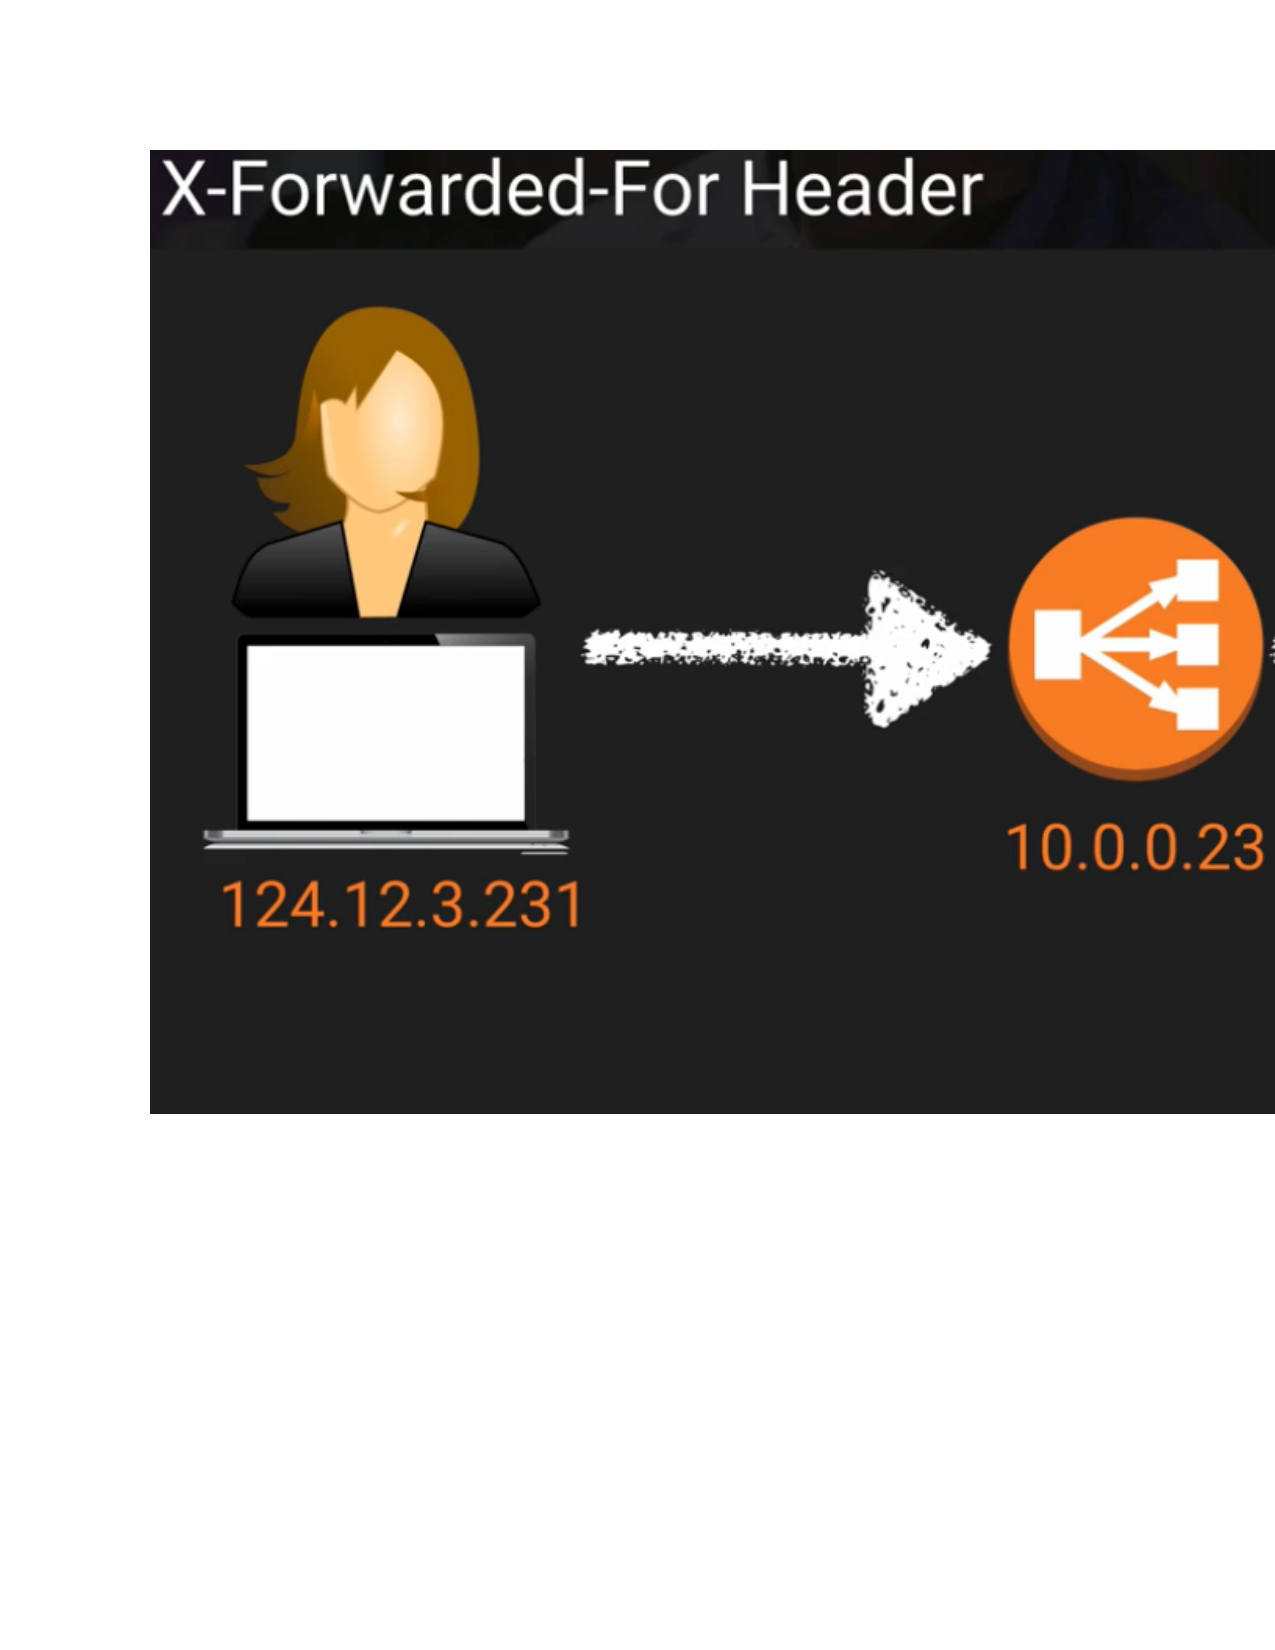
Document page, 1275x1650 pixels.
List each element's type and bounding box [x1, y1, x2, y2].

picture [150, 150, 1275, 1114]
